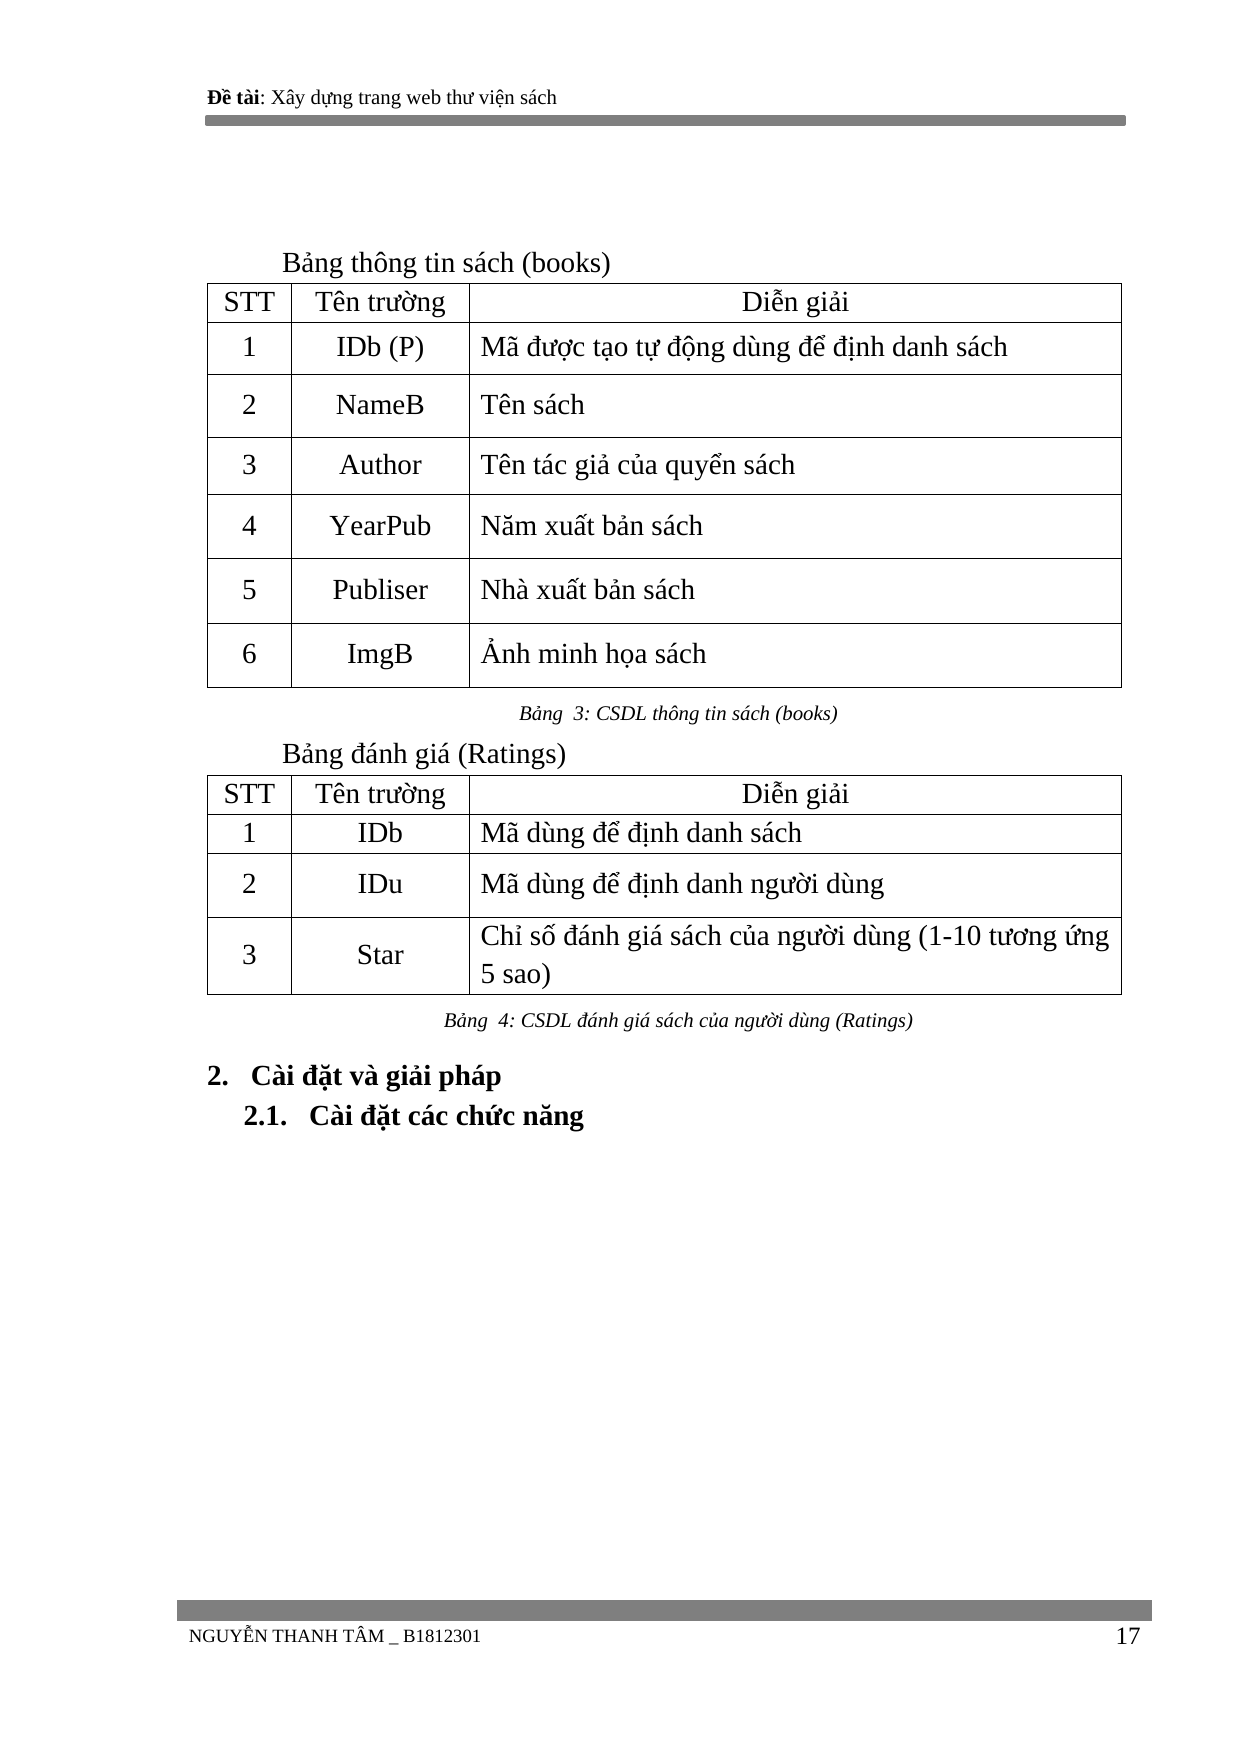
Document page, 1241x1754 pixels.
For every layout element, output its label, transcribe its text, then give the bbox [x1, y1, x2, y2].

table_cell Chỉ số đánh giá sách của người dùng (1-10 tương ứng 5 sao) [470, 918, 1121, 994]
table_header Diễn giải [470, 776, 1121, 814]
text Bảng 4: CSDL đánh giá sách của người dùng (Ratings) [207, 1007, 1122, 1032]
table_cell ImgB [292, 624, 469, 687]
subtitle 2. Cài đặt và giải pháp [207, 1058, 1122, 1092]
table_cell IDb [292, 815, 469, 853]
table_cell Mã dùng để định danh người dùng [470, 854, 1121, 917]
table_cell Star [292, 918, 469, 994]
table_header Tên trường [292, 284, 469, 322]
table_cell Năm xuất bản sách [470, 495, 1121, 558]
table_header STT [208, 284, 291, 322]
table_cell 2 [208, 375, 291, 437]
table_cell 5 [208, 559, 291, 622]
text Bảng 3: CSDL thông tin sách (books) [207, 701, 1122, 725]
table_header STT [208, 776, 291, 814]
table_cell 2 [208, 854, 291, 917]
text Bảng thông tin sách (books) [207, 245, 1122, 278]
table_cell Tên sách [470, 375, 1121, 437]
table_cell Ảnh minh họa sách [470, 624, 1121, 687]
subtitle 2.1. Cài đặt các chức năng [207, 1098, 1122, 1132]
table_cell 1 [208, 815, 291, 853]
table_cell 6 [208, 624, 291, 687]
table_cell YearPub [292, 495, 469, 558]
table_cell Nhà xuất bản sách [470, 559, 1121, 622]
table_cell 4 [208, 495, 291, 558]
table_header Diễn giải [470, 284, 1121, 322]
table_cell Author [292, 438, 469, 494]
table_cell Publiser [292, 559, 469, 622]
table_cell Mã dùng để định danh sách [470, 815, 1121, 853]
table_cell 3 [208, 918, 291, 994]
table_cell 1 [208, 323, 291, 373]
text Bảng đánh giá (Ratings) [207, 737, 1122, 770]
table_cell IDb (P) [292, 323, 469, 373]
table_cell Mã được tạo tự động dùng để định danh sách [470, 323, 1121, 373]
table_cell Tên tác giả của quyển sách [470, 438, 1121, 494]
table_cell 3 [208, 438, 291, 494]
table_header Tên trường [292, 776, 469, 814]
table_cell NameB [292, 375, 469, 437]
table_cell IDu [292, 854, 469, 917]
